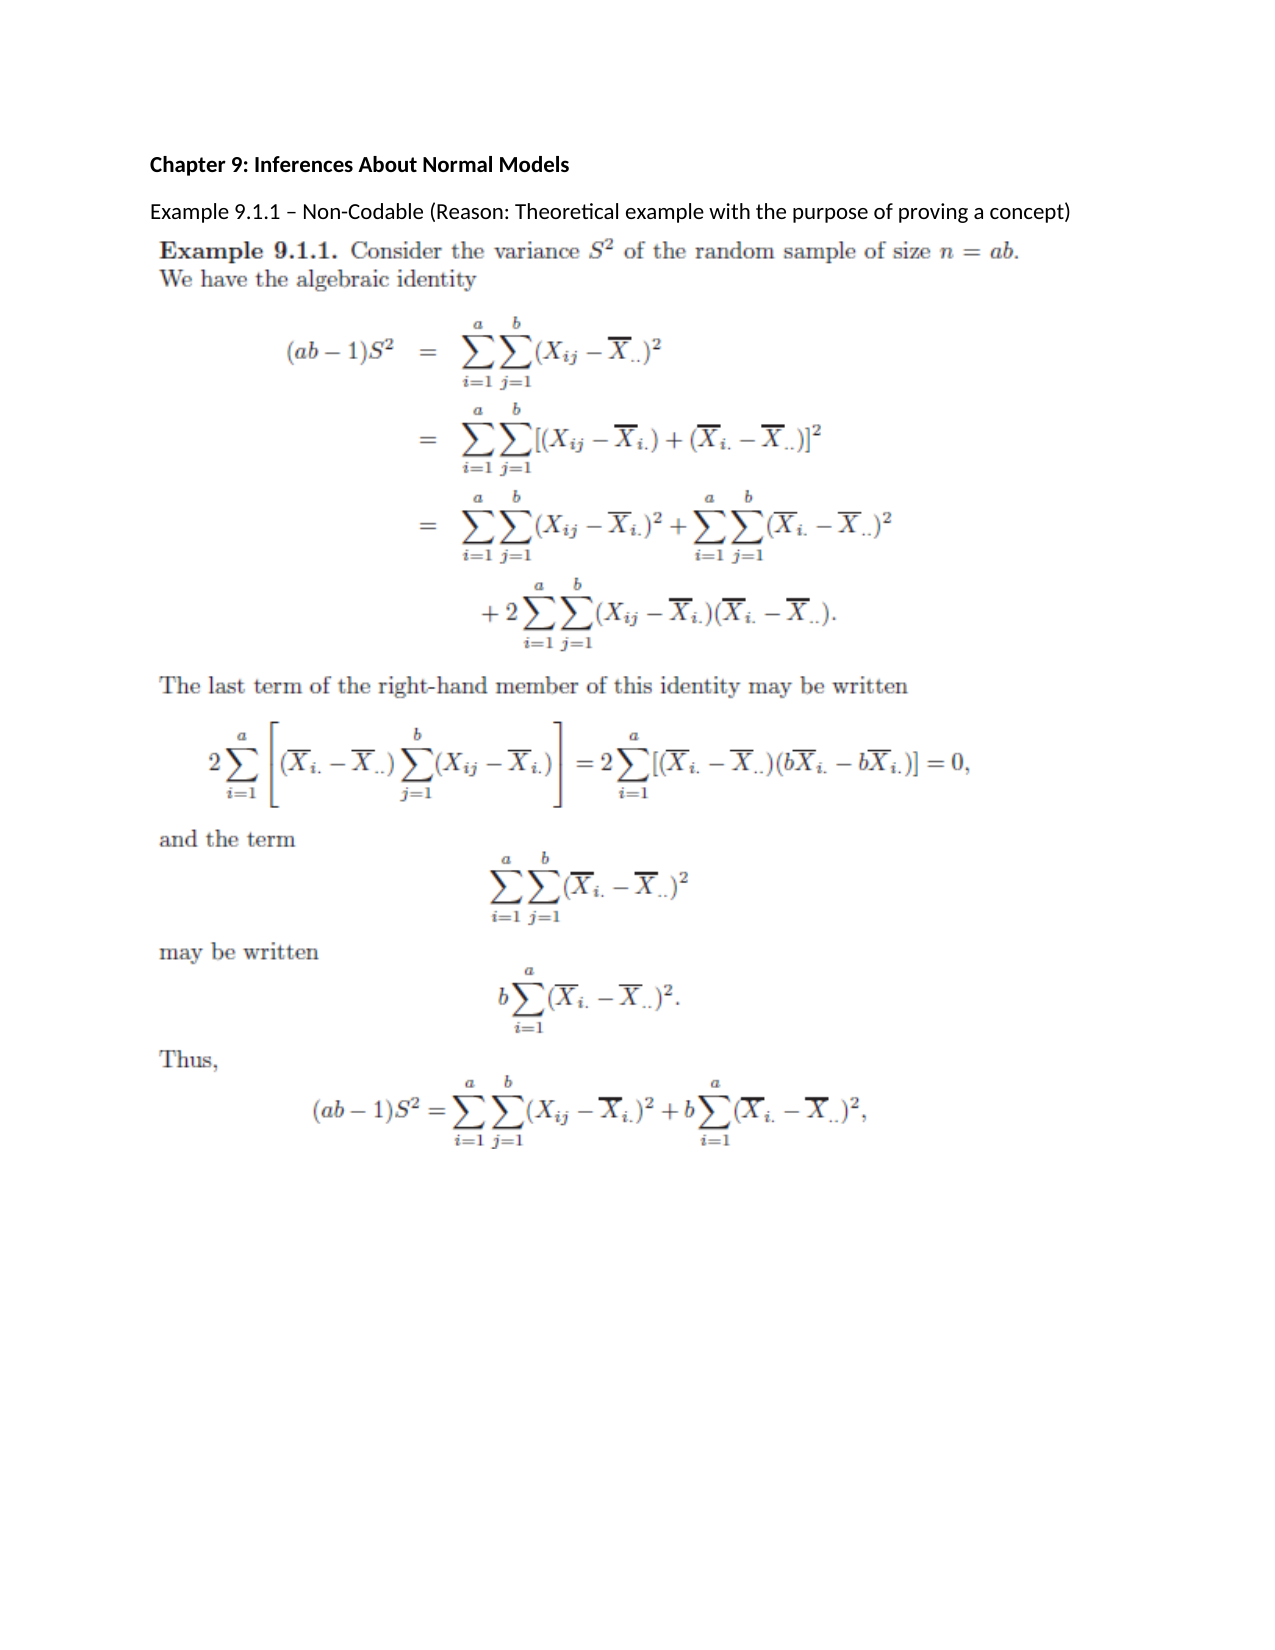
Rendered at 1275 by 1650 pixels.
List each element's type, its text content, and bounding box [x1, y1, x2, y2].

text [150, 197, 1125, 1155]
text Chapter 9: Inferences About Normal Models [150, 150, 1125, 178]
picture [150, 227, 1029, 1149]
